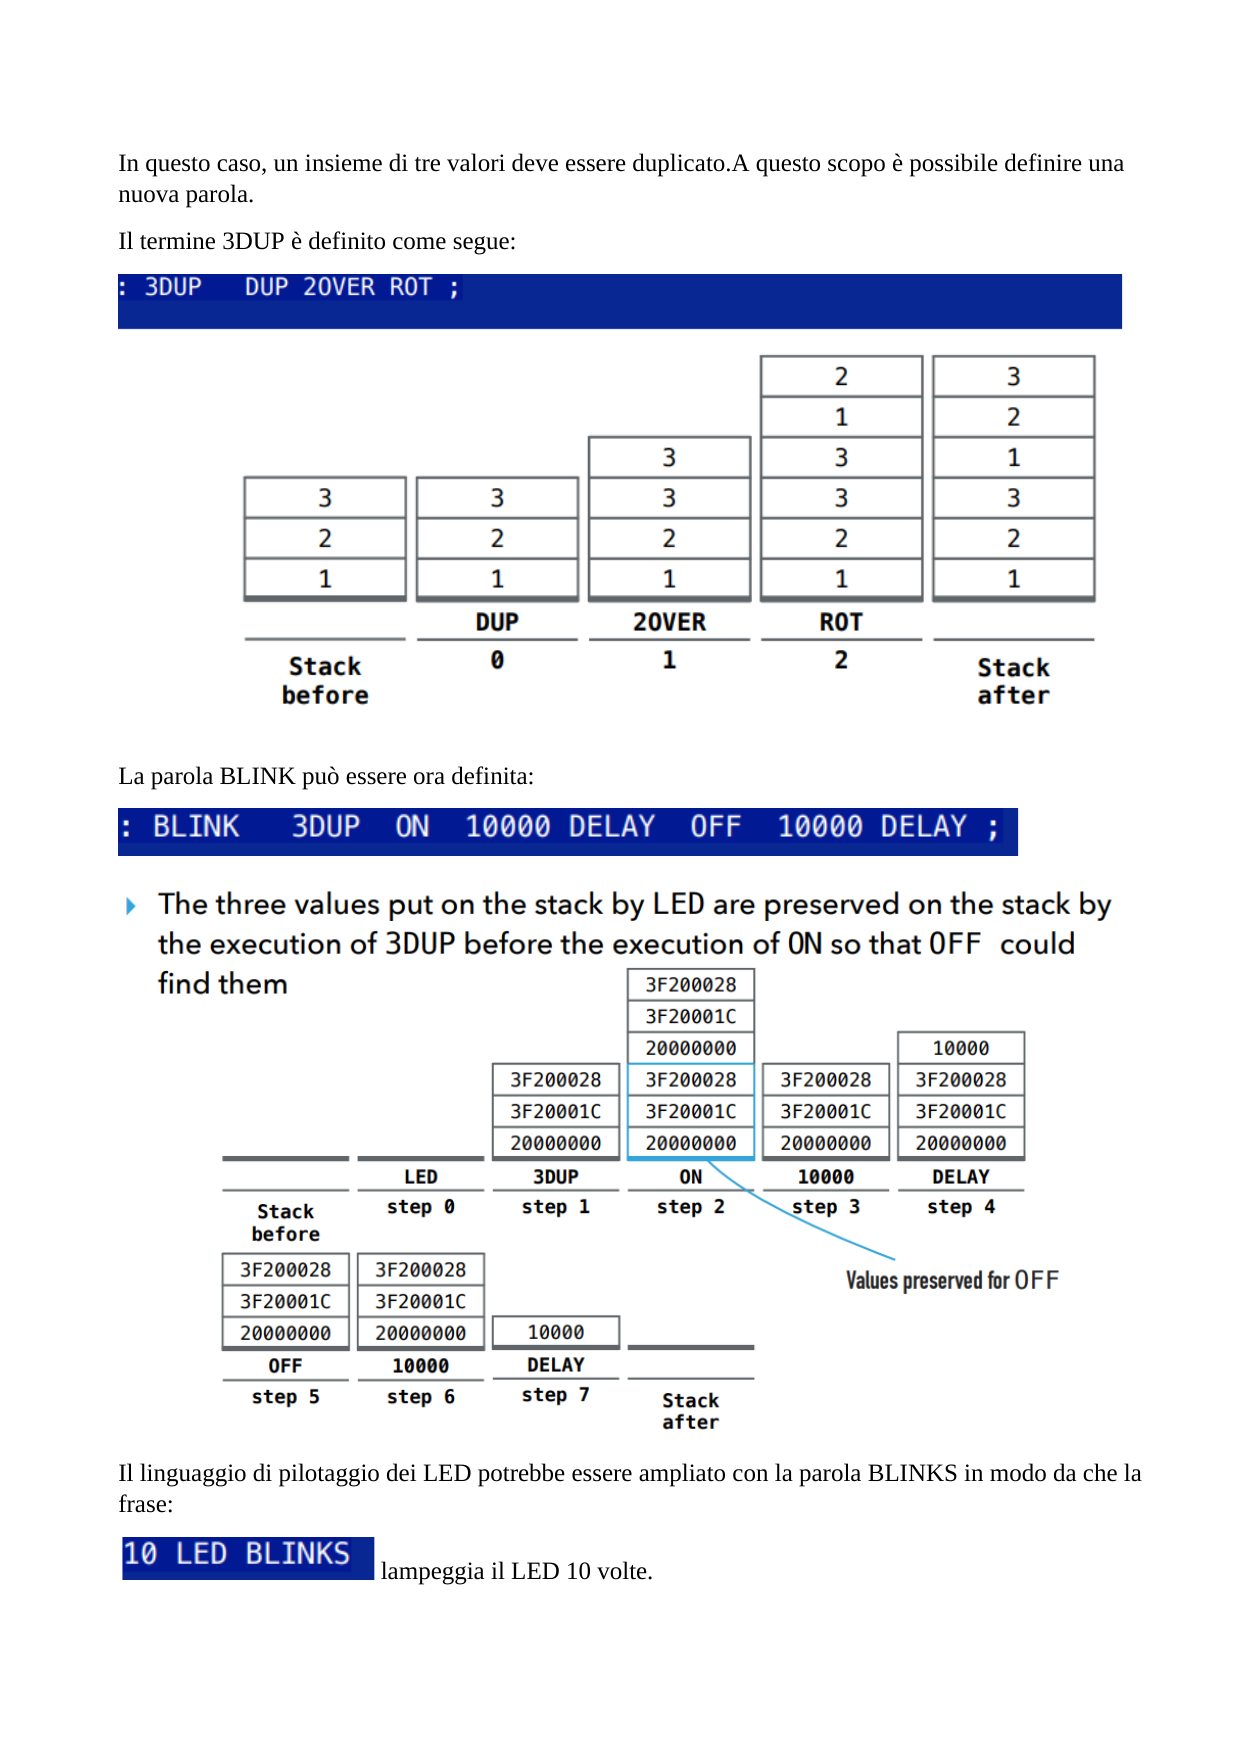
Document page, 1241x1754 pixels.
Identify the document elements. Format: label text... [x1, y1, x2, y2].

text In questo caso, un insieme di tre valori deve essere duplicato.A questo scopo è possibile definire una nuova parola. [118, 148, 1167, 207]
picture [118, 1537, 375, 1580]
text Il termine 3DUP è definito come segue: [118, 226, 1167, 255]
picture [118, 874, 1123, 1440]
picture [118, 808, 1019, 856]
text Il linguaggio di pilotaggio dei LED potrebbe essere ampliato con la parola BLINKS in modo da che la frase: [118, 1458, 1167, 1518]
text La parola BLINK può essere ora definita: [118, 761, 1167, 790]
picture [118, 274, 1123, 743]
text lampeggia il LED 10 volte. [118, 1537, 1167, 1585]
